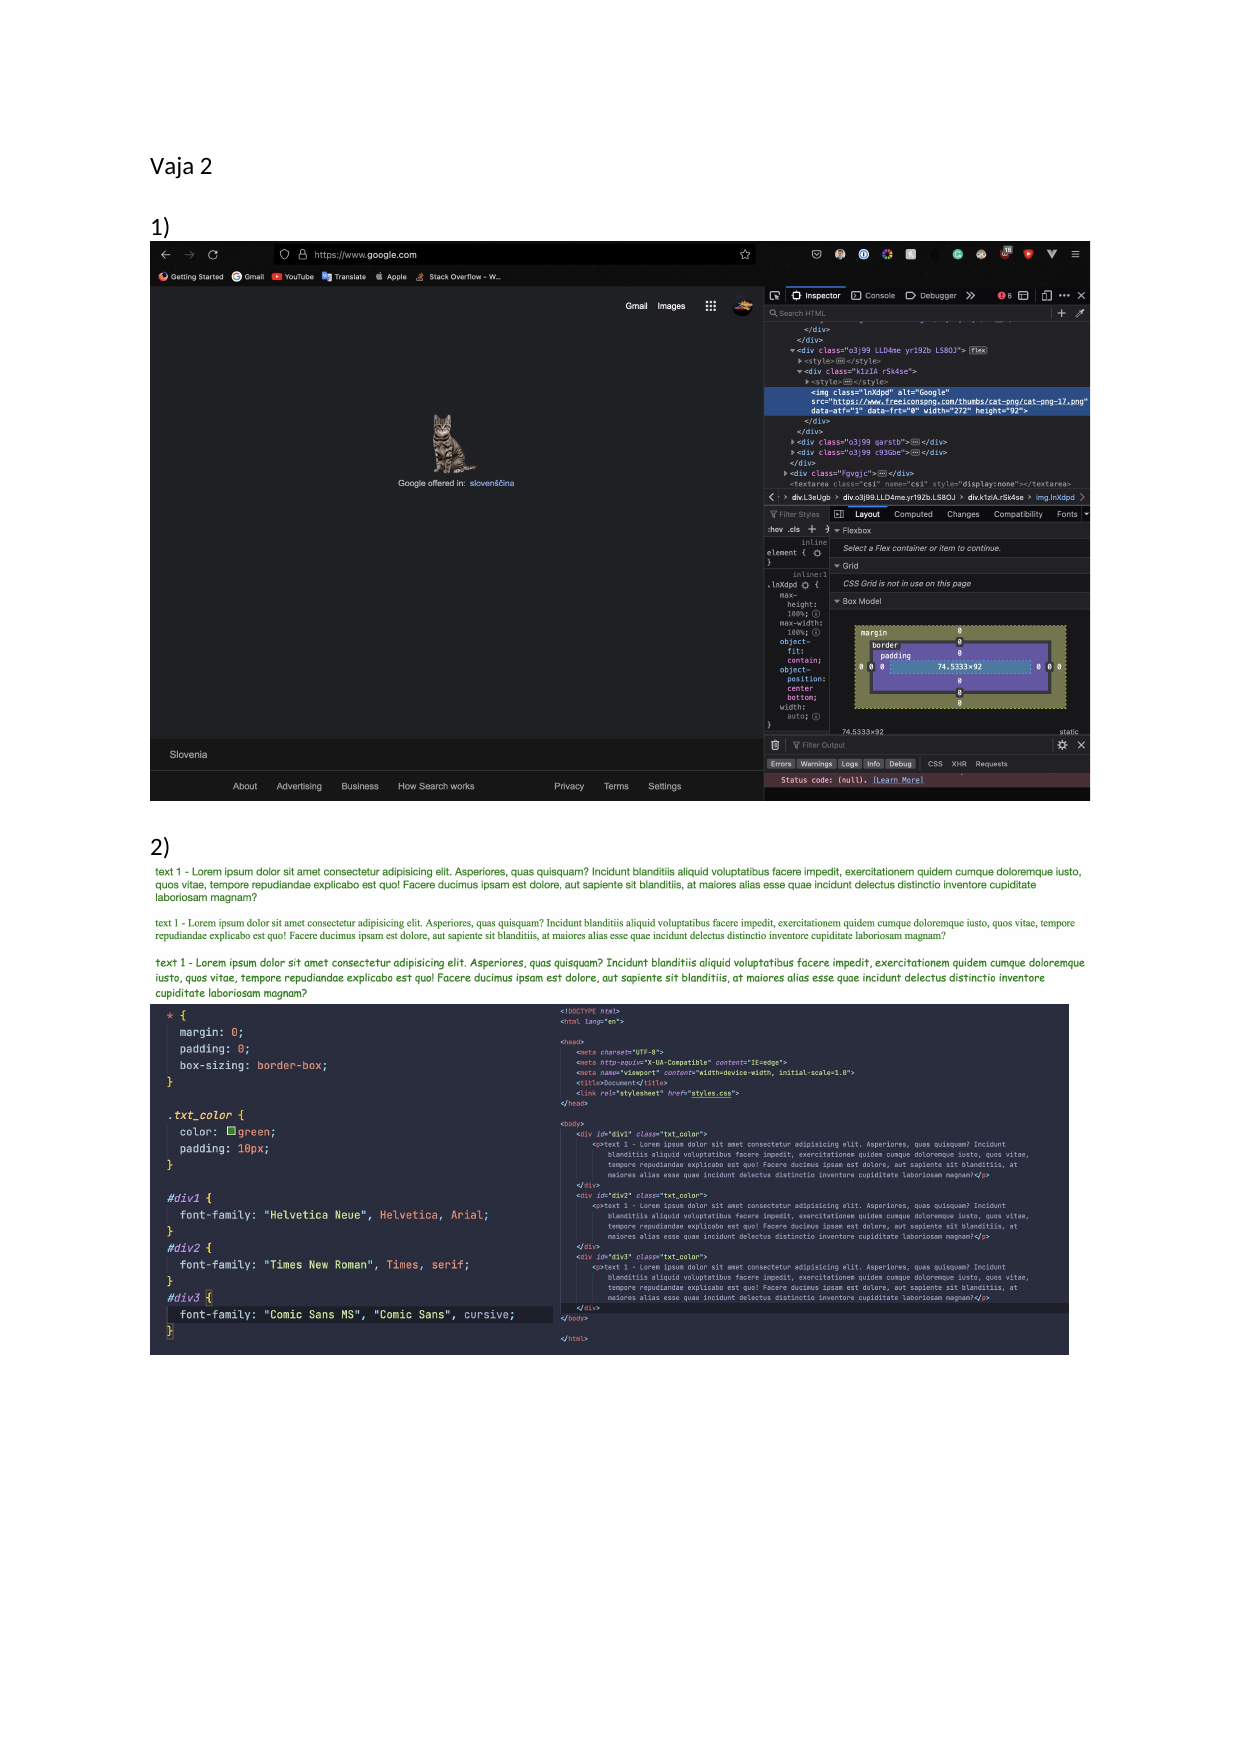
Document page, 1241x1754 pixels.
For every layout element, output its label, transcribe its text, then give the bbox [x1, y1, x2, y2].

text Vaja 2 [150, 150, 1090, 181]
text 2) [150, 831, 1090, 861]
picture [150, 241, 1091, 801]
picture [150, 861, 1091, 1355]
text 1) [150, 211, 1090, 241]
